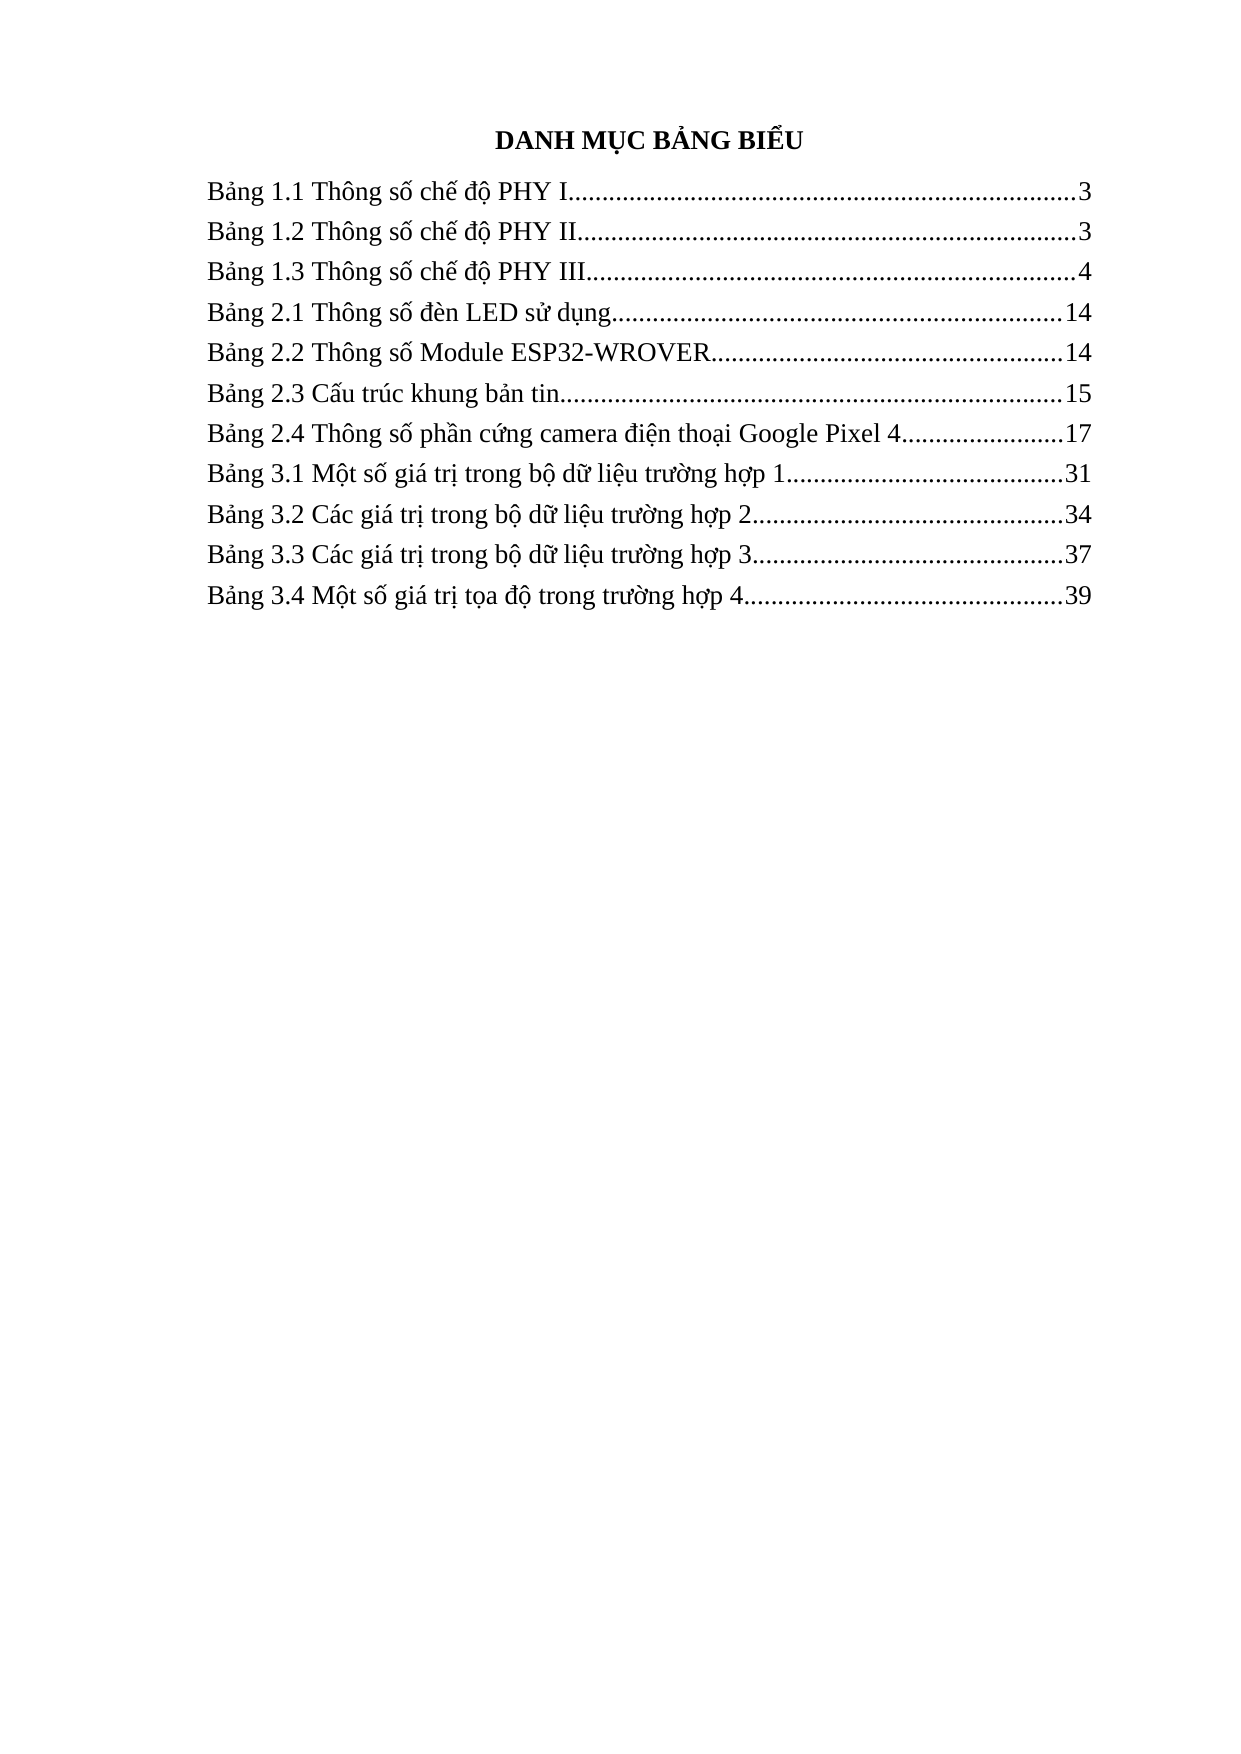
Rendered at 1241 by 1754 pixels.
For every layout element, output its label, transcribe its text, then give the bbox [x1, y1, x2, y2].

text Bảng 2.1 Thông số đèn LED sử dụng 14 [207, 296, 1092, 327]
text Bảng 1.2 Thông số chế độ PHY II 3 [207, 215, 1092, 246]
text Bảng 3.1 Một số giá trị trong bộ dữ liệu trường hợp 1 31 [207, 457, 1092, 489]
text DANH MỤC BẢNG BIỂU [207, 124, 1092, 156]
text Bảng 2.2 Thông số Module ESP32-WROVER 14 [207, 336, 1092, 367]
text Bảng 3.4 Một số giá trị tọa độ trong trường hợp 4 39 [207, 579, 1092, 610]
text Bảng 3.2 Các giá trị trong bộ dữ liệu trường hợp 2 34 [207, 498, 1092, 529]
text Bảng 1.3 Thông số chế độ PHY III 4 [207, 255, 1092, 287]
text Bảng 3.3 Các giá trị trong bộ dữ liệu trường hợp 3 37 [207, 538, 1092, 569]
text Bảng 2.4 Thông số phần cứng camera điện thoại Google Pixel 4 17 [207, 417, 1092, 448]
text Bảng 1.1 Thông số chế độ PHY I 3 [207, 174, 1092, 206]
text Bảng 2.3 Cấu trúc khung bản tin 15 [207, 377, 1092, 408]
